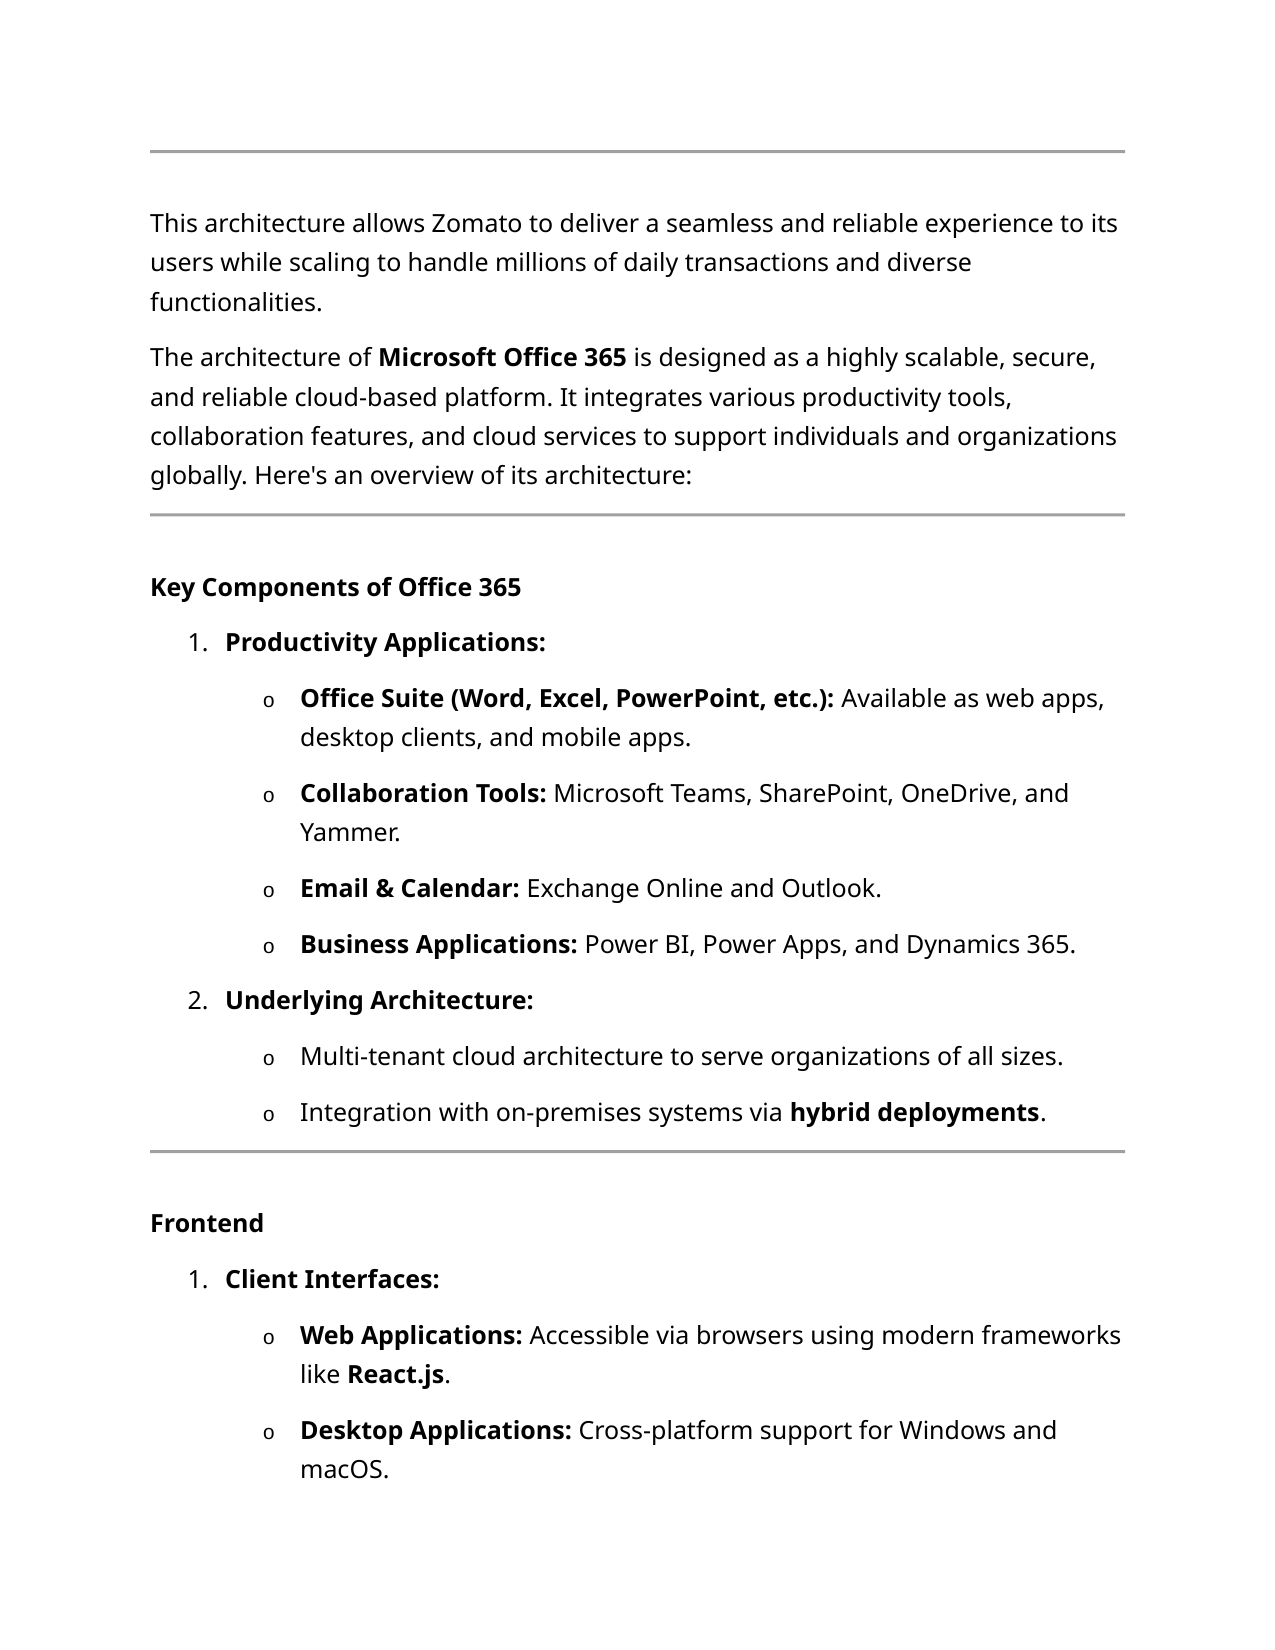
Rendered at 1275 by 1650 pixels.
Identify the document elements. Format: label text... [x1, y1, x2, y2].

list Productivity Applications: [187, 625, 1125, 659]
list Office Suite (Word, Excel, PowerPoint, etc.): Available as web apps, desktop clients, and mobile apps. [262, 681, 1125, 754]
list Desktop Applications: Cross-platform support for Windows and macOS. [262, 1412, 1125, 1486]
text Key Components of Office 365 [150, 569, 1125, 603]
list Client Interfaces: [187, 1262, 1125, 1296]
text Frontend [150, 1206, 1125, 1240]
text This architecture allows Zomato to deliver a seamless and reliable experience to its users while scaling to handle millions of daily transactions and diverse functionalities. [150, 206, 1125, 318]
text The architecture of Microsoft Office 365 is designed as a highly scalable, secure, and reliable cloud-based platform. It integrates various productivity tools, collaboration features, and cloud services to support individuals and organizations globally. Here's an overview of its architecture: [150, 340, 1125, 492]
list Integration with on-premises systems via hybrid deployments. [262, 1094, 1125, 1128]
list Web Applications: Accessible via browsers using modern frameworks like React.js. [262, 1317, 1125, 1391]
list Underlying Architecture: [187, 982, 1125, 1017]
list Collaboration Tools: Microsoft Teams, SharePoint, OneDrive, and Yammer. [262, 776, 1125, 849]
list Business Applications: Power BI, Power Apps, and Dynamics 365. [262, 927, 1125, 961]
list Email & Calendar: Exchange Online and Outlook. [262, 871, 1125, 905]
list Multi-tenant cloud architecture to serve organizations of all sizes. [262, 1038, 1125, 1072]
